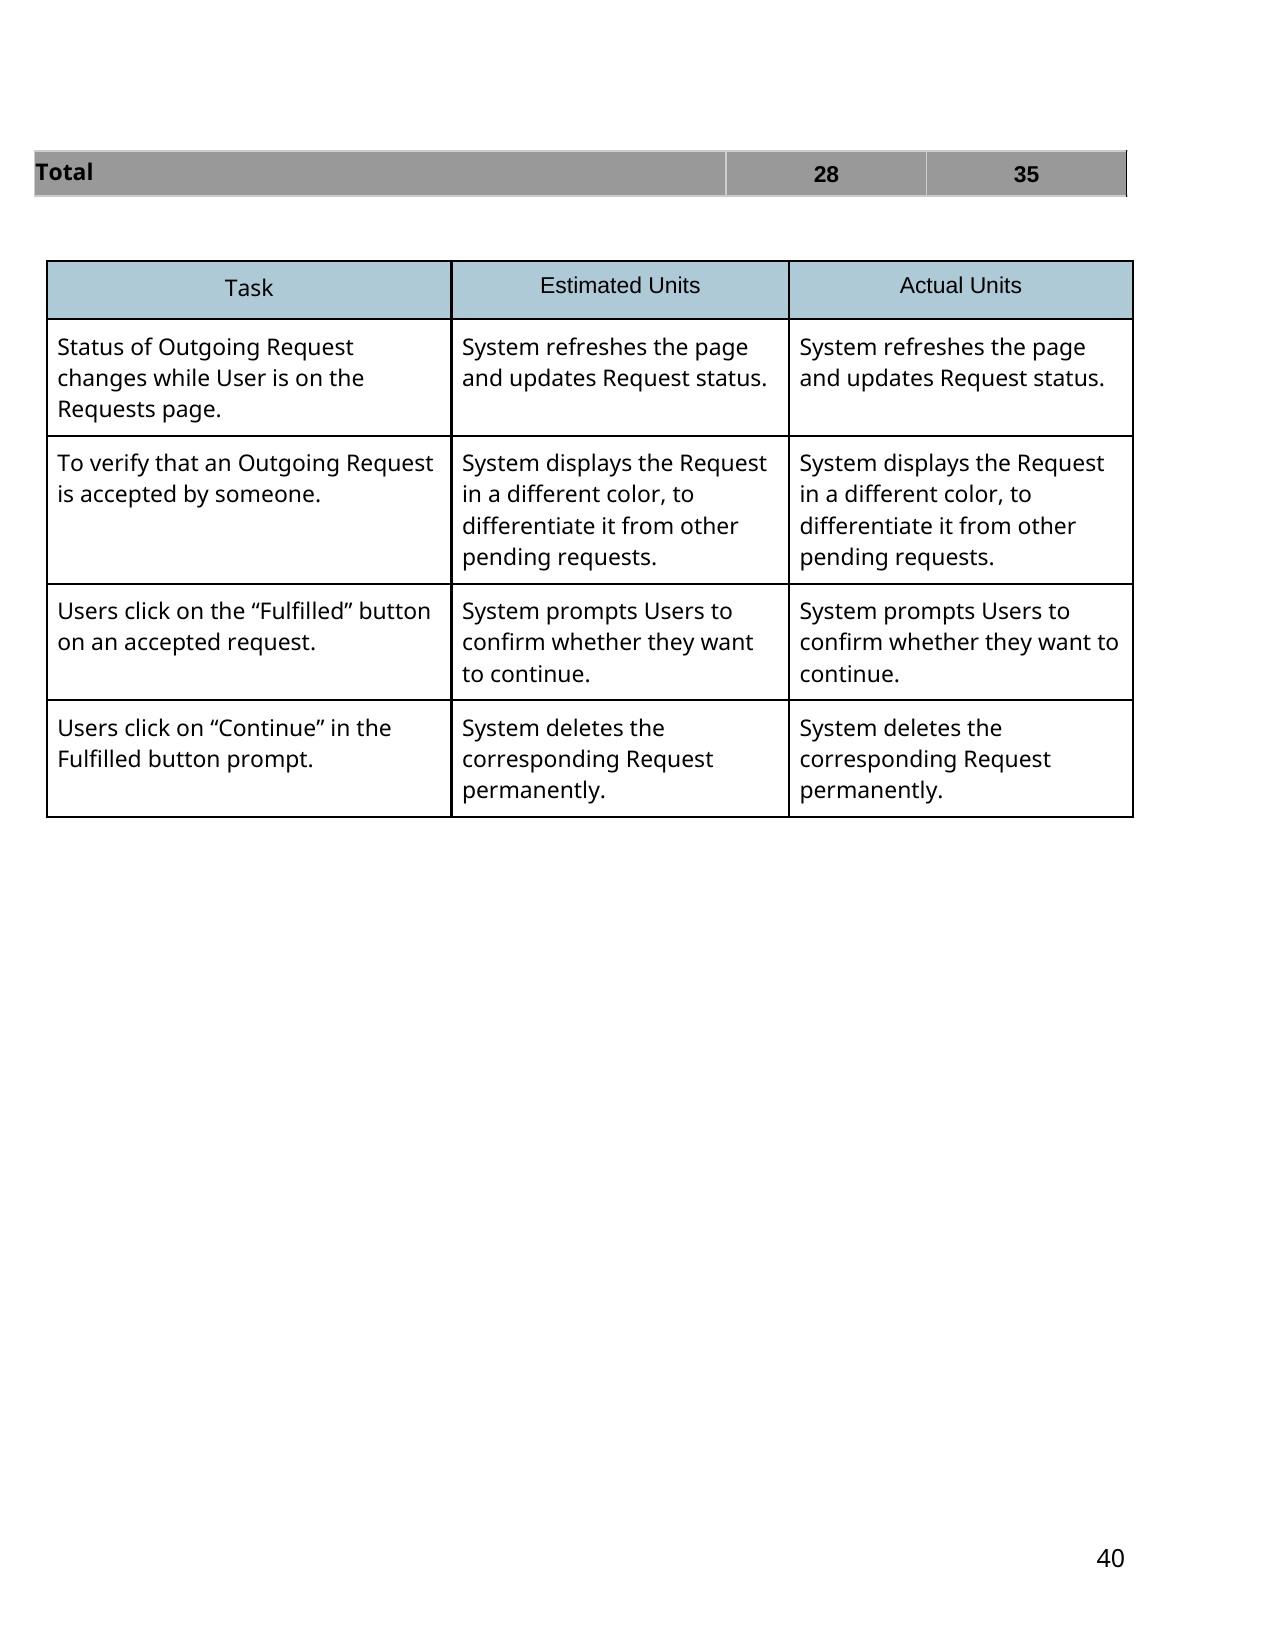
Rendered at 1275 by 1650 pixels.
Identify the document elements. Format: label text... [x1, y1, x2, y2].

table_cell Status of Outgoing Request changes while User is on the Requests page. [48, 320, 450, 434]
table_cell System refreshes the page and updates Request status. [453, 320, 788, 434]
table_header Actual Units [790, 262, 1132, 318]
table_cell System refreshes the page and updates Request status. [790, 320, 1132, 434]
table_cell System deletes the corresponding Request permanently. [790, 701, 1132, 816]
table_cell System displays the Request in a different color, to differentiate it from other pending requests. [790, 437, 1132, 582]
table_cell System prompts Users to confirm whether they want to continue. [453, 585, 788, 699]
table_cell Total [35, 152, 725, 195]
table_cell System displays the Request in a different color, to differentiate it from other pending requests. [453, 437, 788, 582]
table_cell 28 [727, 152, 926, 195]
table_cell Users click on the “Fulfilled” button on an accepted request. [48, 585, 450, 699]
table_cell To verify that an Outgoing Request is accepted by someone. [48, 437, 450, 582]
table_cell 35 [927, 152, 1126, 195]
table_cell Users click on “Continue” in the Fulfilled button prompt. [48, 701, 450, 816]
table_header Estimated Units [453, 262, 788, 318]
table_cell System deletes the corresponding Request permanently. [453, 701, 788, 816]
table_header Task [48, 262, 450, 318]
table_cell System prompts Users to confirm whether they want to continue. [790, 585, 1132, 699]
